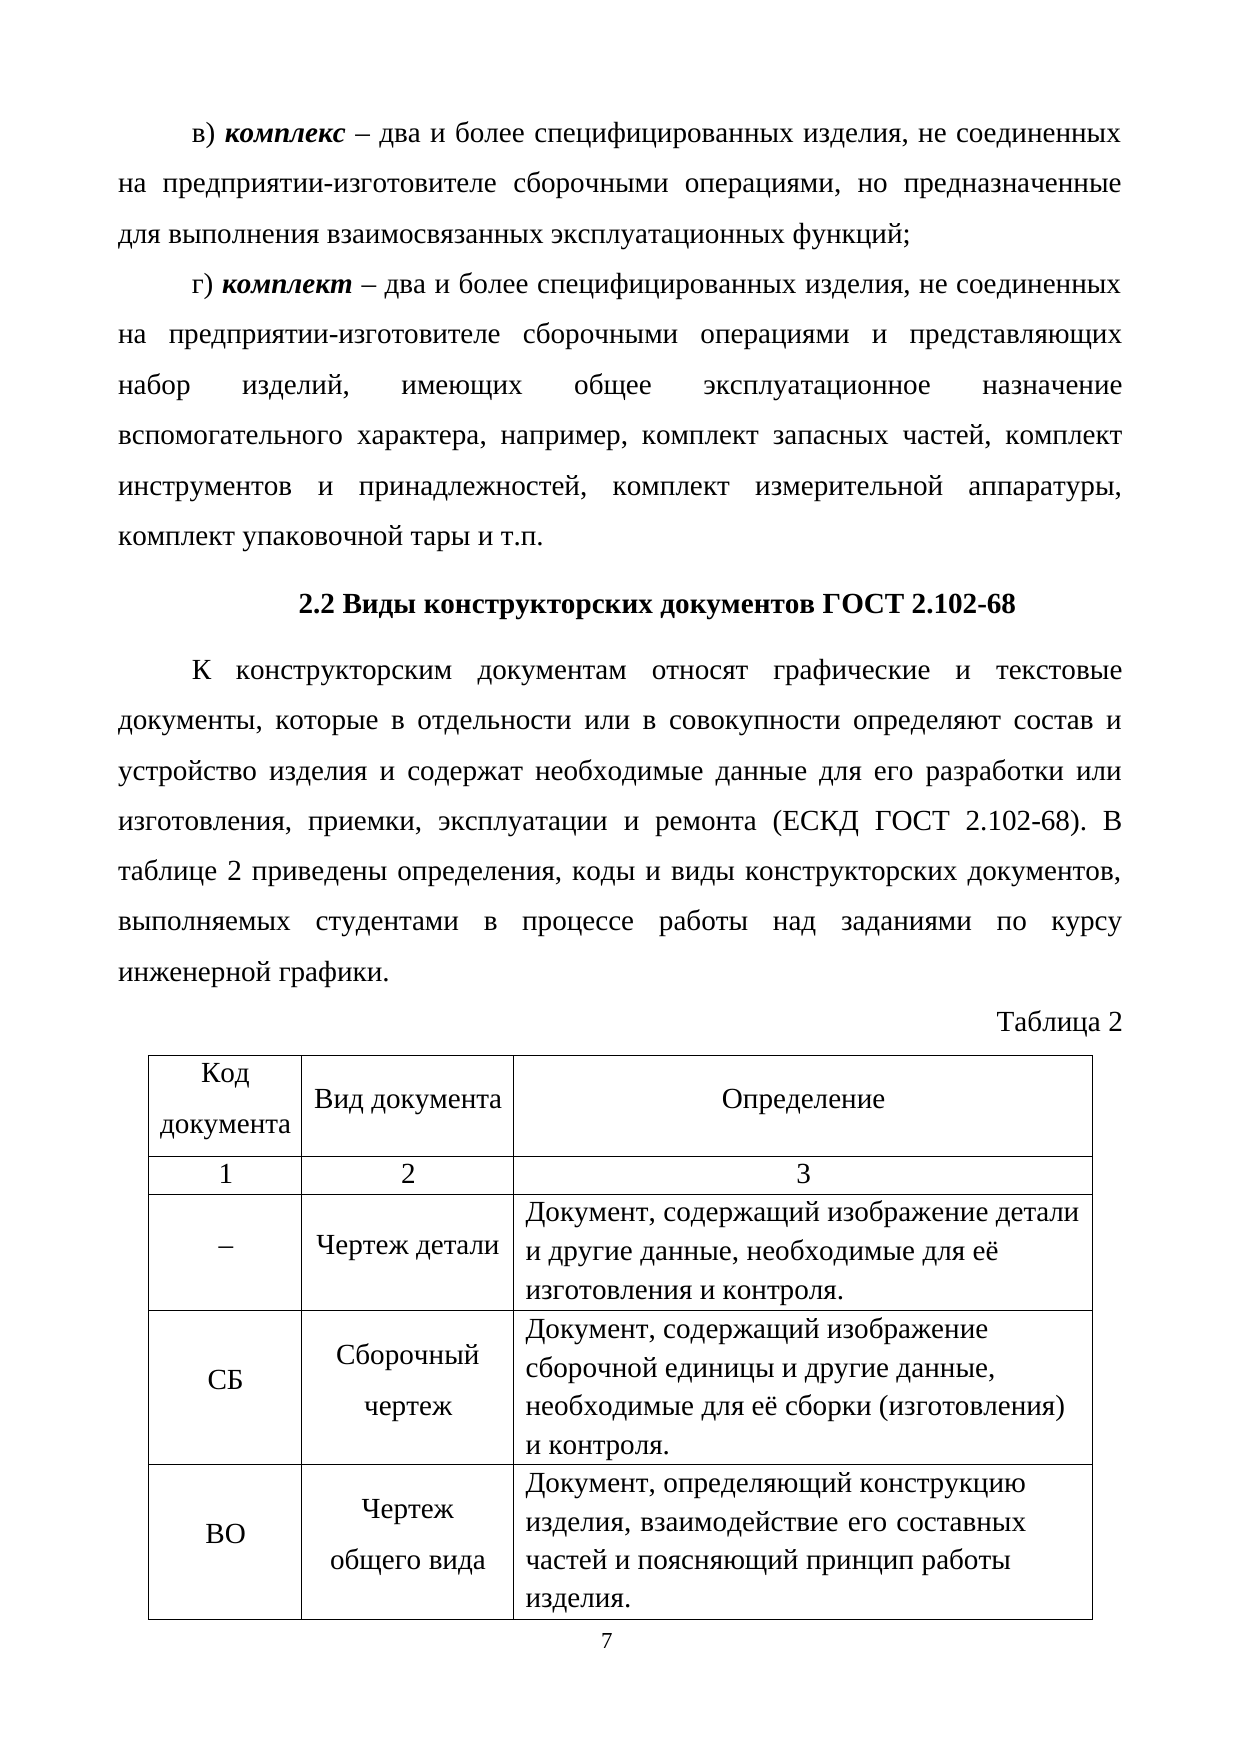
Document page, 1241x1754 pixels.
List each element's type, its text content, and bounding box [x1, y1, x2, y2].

text в) комплекс – два и более специфицированных изделия, не соединенных на предприятии-изготовителе сборочными операциями, но предназначенные для выполнения взаимосвязанных эксплуатационных функций; [118, 115, 1122, 249]
table_header Вид документа [302, 1056, 513, 1156]
text г) комплект – два и более специфицированных изделия, не соединенных на предприятии-изготовителе сборочными операциями и представляющих набор изделий, имеющих общее эксплуатационное назначение вспомогательного характера, например, комплект запасных частей, комплект инструментов и принадлежностей, комплект измерительной аппаратуры, комплект упаковочной тары и т.п. [118, 266, 1122, 551]
table_cell 1 [149, 1157, 301, 1194]
table_cell 3 [514, 1157, 1092, 1194]
table_cell – [149, 1195, 301, 1310]
table_cell СБ [149, 1311, 301, 1464]
table_header Код документа [149, 1056, 301, 1156]
table_cell Документ, определяющий конструкцию изделия, взаимодействие его составных частей и поясняющий принцип работы изделия. [514, 1465, 1092, 1619]
text Таблица 2 [46, 1004, 1122, 1038]
table_cell Документ, содержащий изображение детали и другие данные, необходимые для её изготовления и контроля. [514, 1195, 1092, 1310]
subtitle Виды конструкторских документов ГОСТ 2.102-68 [298, 586, 1215, 619]
table_cell Документ, содержащий изображение сборочной единицы и другие данные, необходимые для её сборки (изготовления) и контроля. [514, 1311, 1092, 1464]
table_cell Чертеж общего вида [302, 1465, 513, 1619]
text К конструкторским документам относят графические и текстовые документы, которые в отдельности или в совокупности определяют состав и устройство изделия и содержат необходимые данные для его разработки или изготовления, приемки, эксплуатации и ремонта (ЕСКД ГОСТ 2.102-68). В таблице 2 приведены определения, коды и виды конструкторских документов, выполняемых студентами в процессе работы над заданиями по курсу инженерной графики. [118, 652, 1122, 987]
table_cell ВО [149, 1465, 301, 1619]
table_cell 2 [302, 1157, 513, 1194]
table_cell Чертеж детали [302, 1195, 513, 1310]
table_cell Сборочный чертеж [302, 1311, 513, 1464]
table_header Определение [514, 1056, 1092, 1156]
